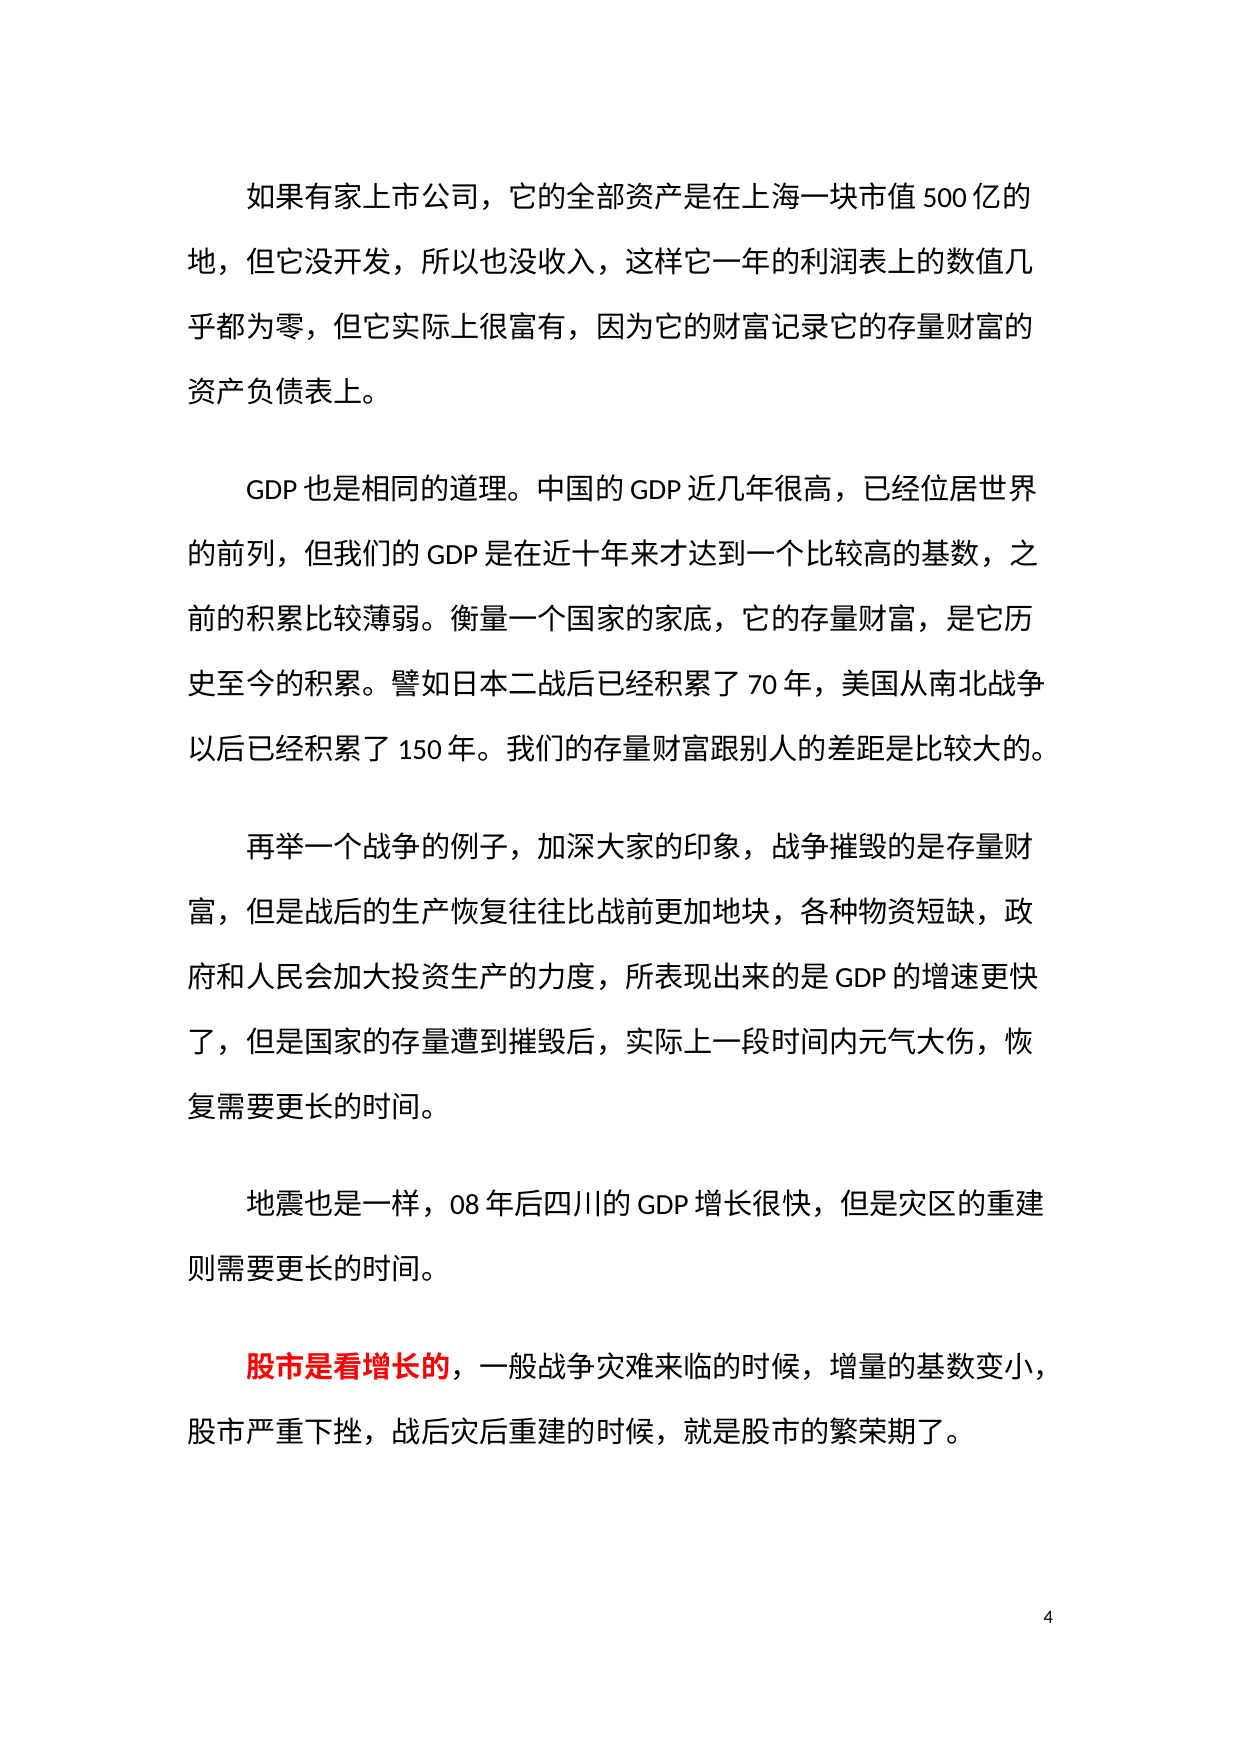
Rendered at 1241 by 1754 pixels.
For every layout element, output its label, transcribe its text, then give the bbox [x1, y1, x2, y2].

text 如果有家上市公司，它的全部资产是在上海一块市值500亿的地，但它没开发，所以也没收入，这样它一年的利润表上的数值几乎都为零，但它实际上很富有，因为它的财富记录它的存量财富的资产负债表上。 [187, 162, 1053, 422]
text 再举一个战争的例子，加深大家的印象，战争摧毁的是存量财富，但是战后的生产恢复往往比战前更加地块，各种物资短缺，政府和人民会加大投资生产的力度，所表现出来的是GDP的增速更快了，但是国家的存量遭到摧毁后，实际上一段时间内元气大伤，恢复需要更长的时间。 [187, 812, 1053, 1137]
text GDP也是相同的道理。中国的GDP近几年很高，已经位居世界的前列，但我们的GDP是在近十年来才达到一个比较高的基数，之前的积累比较薄弱。衡量一个国家的家底，它的存量财富，是它历史至今的积累。譬如日本二战后已经积累了70年，美国从南北战争以后已经积累了150年。我们的存量财富跟别人的差距是比较大的。 [187, 454, 1053, 779]
text 地震也是一样，08年后四川的GDP增长很快，但是灾区的重建则需要更长的时间。 [187, 1169, 1053, 1299]
text 股市是看增长的，一般战争灾难来临的时候，增量的基数变小，股市严重下挫，战后灾后重建的时候，就是股市的繁荣期了。 [187, 1332, 1053, 1462]
